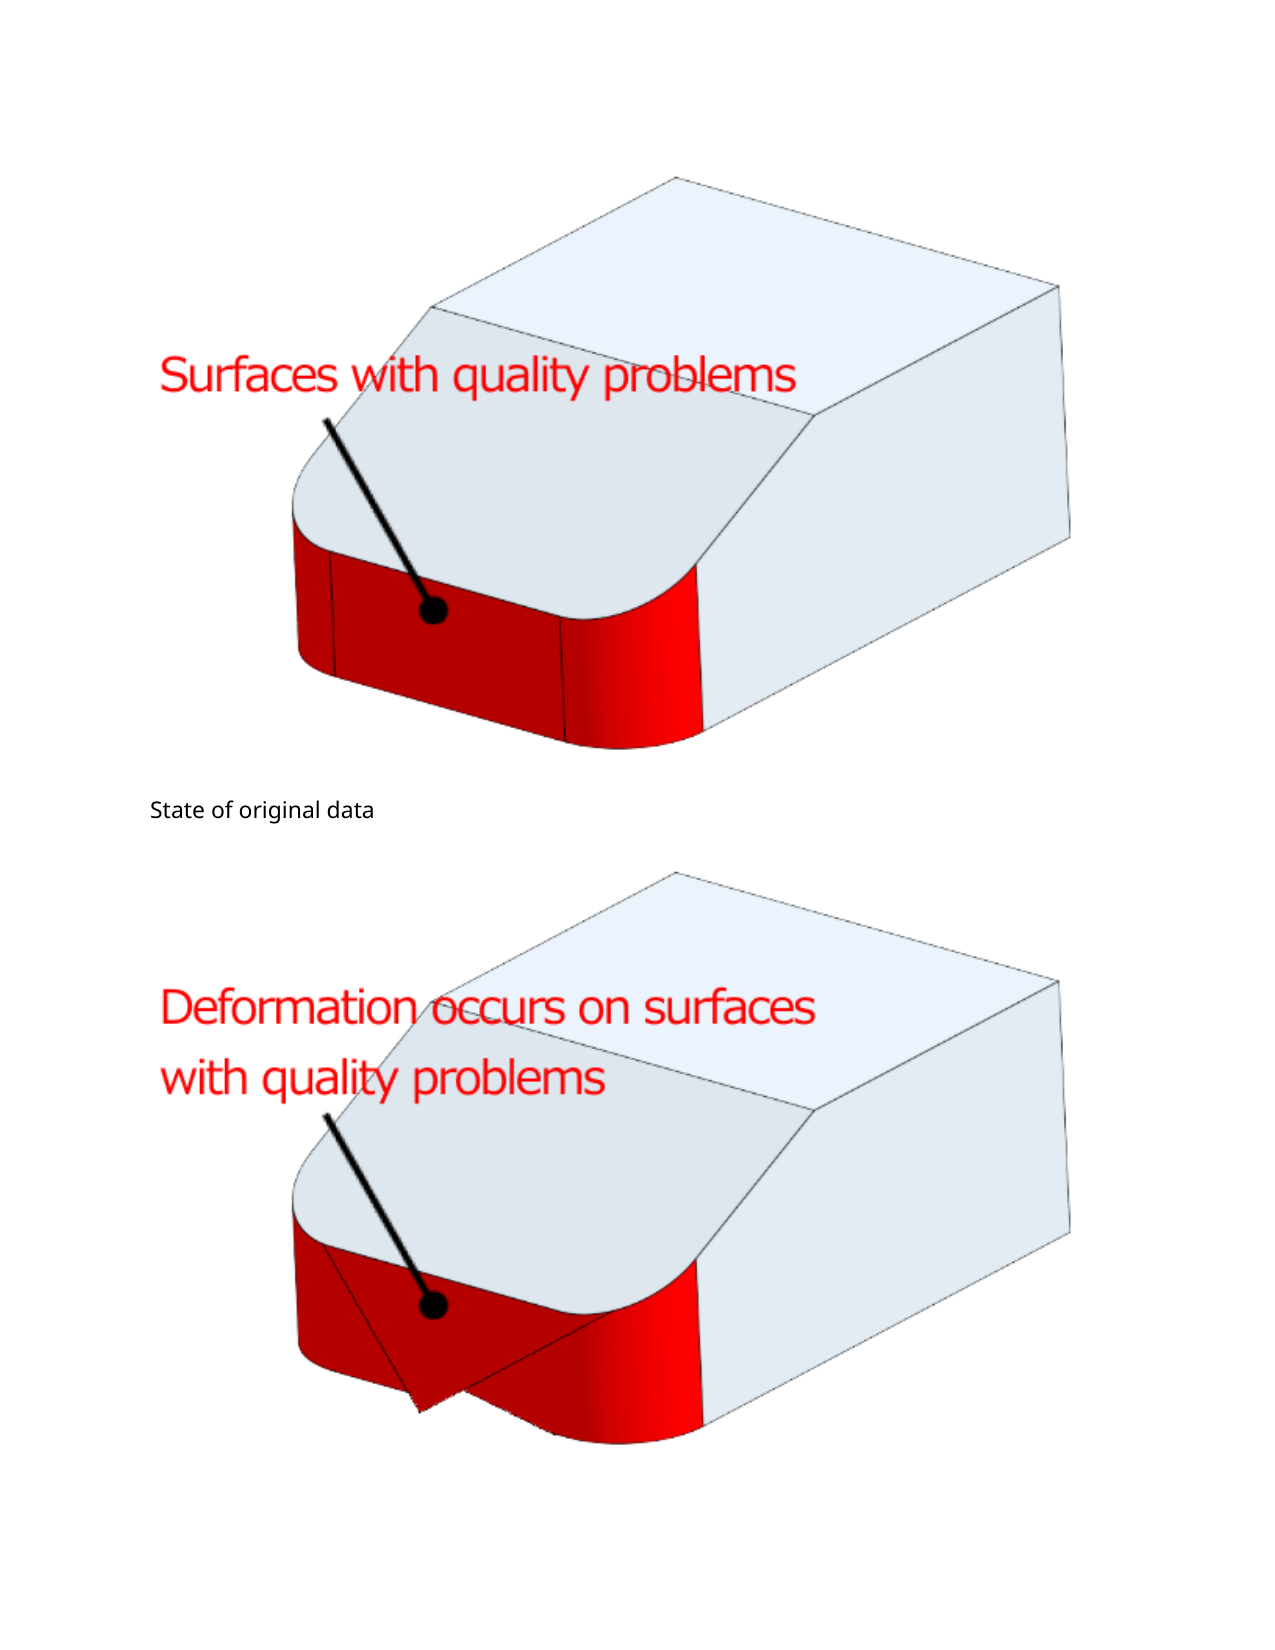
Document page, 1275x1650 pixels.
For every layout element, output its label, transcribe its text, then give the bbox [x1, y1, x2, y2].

picture [150, 844, 1088, 1470]
text State of original data [150, 794, 1125, 825]
picture [150, 150, 1088, 775]
